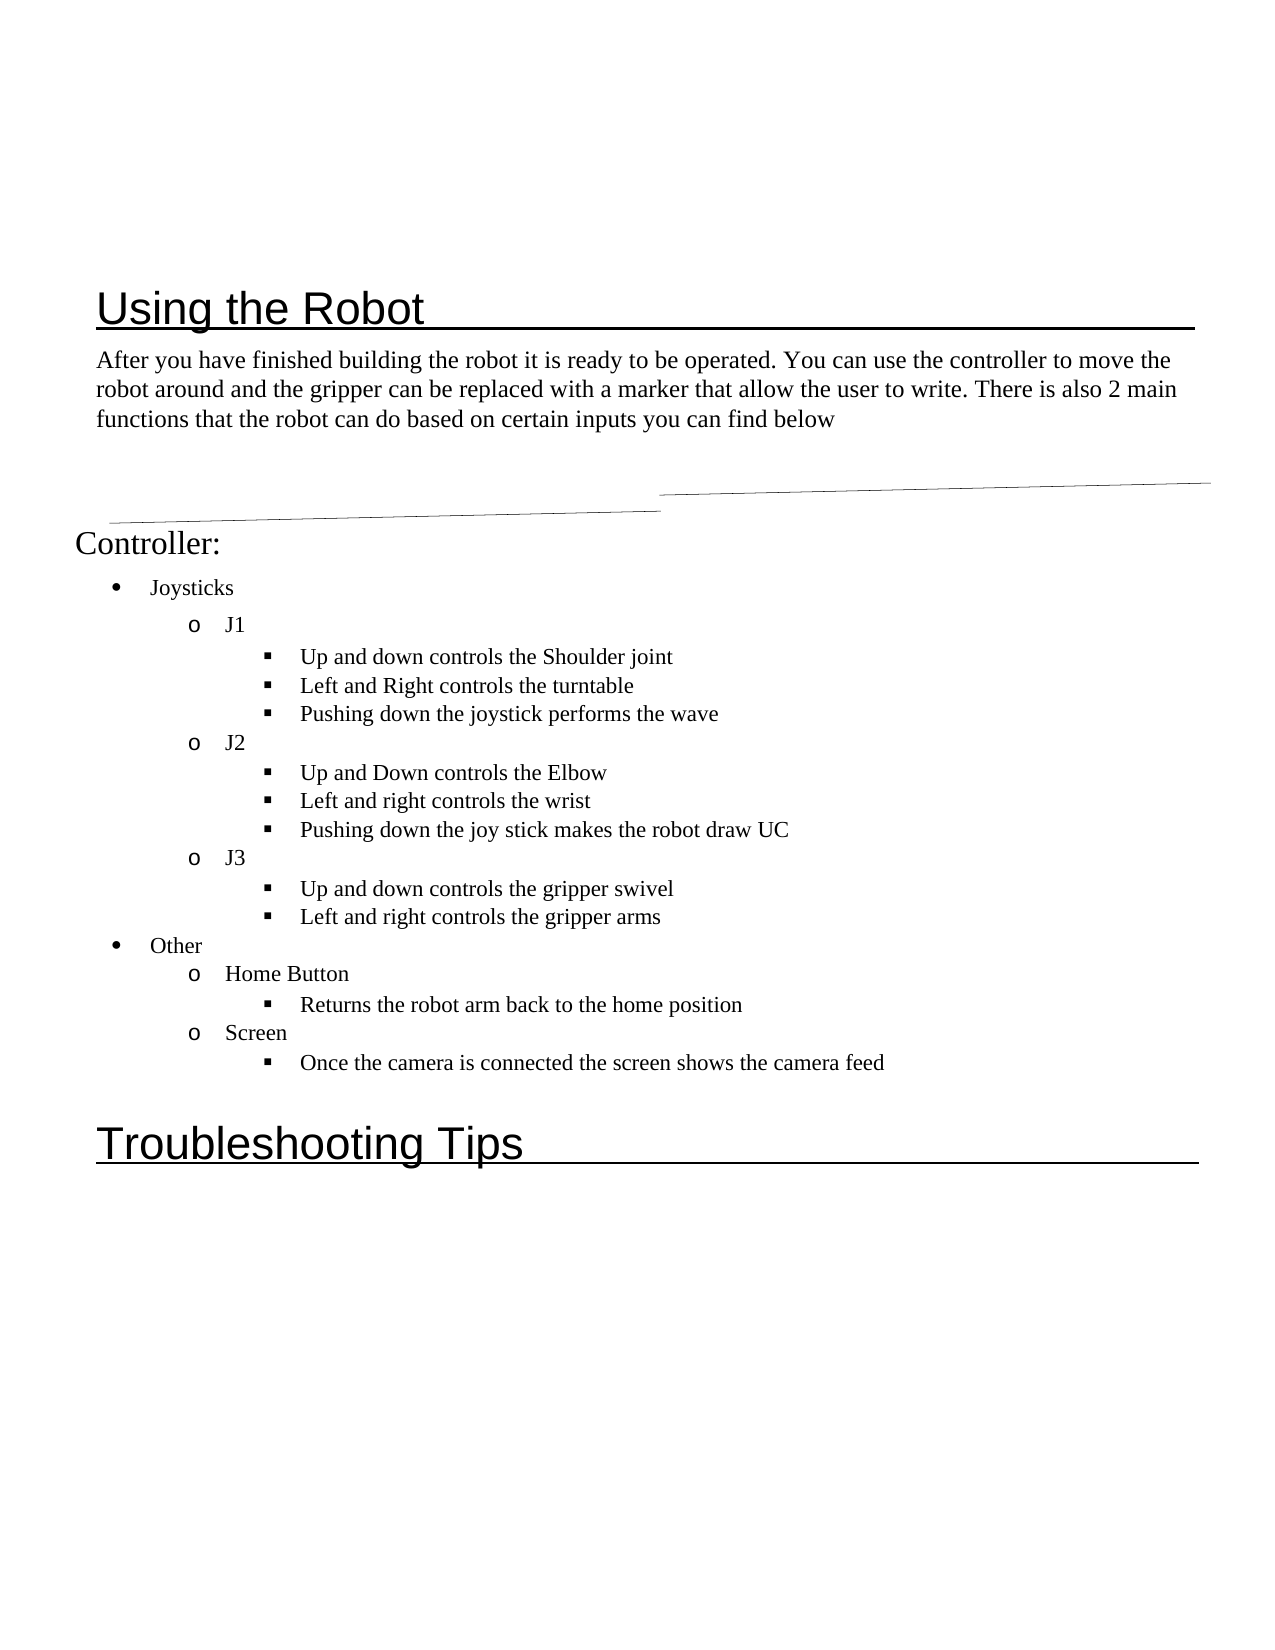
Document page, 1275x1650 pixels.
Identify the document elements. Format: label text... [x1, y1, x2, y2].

text Using the Robot [96, 282, 1200, 334]
list Up and down controls the Shoulder joint [262, 643, 1200, 670]
list Left and Right controls the turntable [262, 672, 1200, 698]
list J1 [187, 611, 1200, 639]
text Troubleshooting Tips [96, 1116, 1200, 1169]
list J3 [187, 844, 1200, 873]
list Left and right controls the gripper arms [262, 903, 1200, 930]
list Pushing down the joy stick makes the robot draw UC [262, 816, 1200, 842]
list Left and right controls the wrist [262, 788, 1200, 814]
text Controller: [75, 459, 1200, 562]
list Screen [187, 1019, 1200, 1047]
list Once the camera is connected the screen shows the camera feed [262, 1049, 1200, 1076]
text After you have finished building the robot it is ready to be operated. You can use the controller to move the robot around and the gripper can be replaced with a marker that allow the user to write. There is also 2 main functions that the robot can do based on certain inputs you can find below [96, 345, 1189, 433]
list Pushing down the joystick performs the wave [262, 700, 1200, 727]
list Joysticks [112, 574, 1200, 601]
list Other [112, 932, 1200, 958]
list Up and down controls the gripper swivel [262, 875, 1200, 901]
list Up and Down controls the Elbow [262, 759, 1200, 786]
list Home Button [187, 960, 1200, 988]
list Returns the robot arm back to the home position [262, 991, 1200, 1017]
list J2 [187, 729, 1200, 757]
